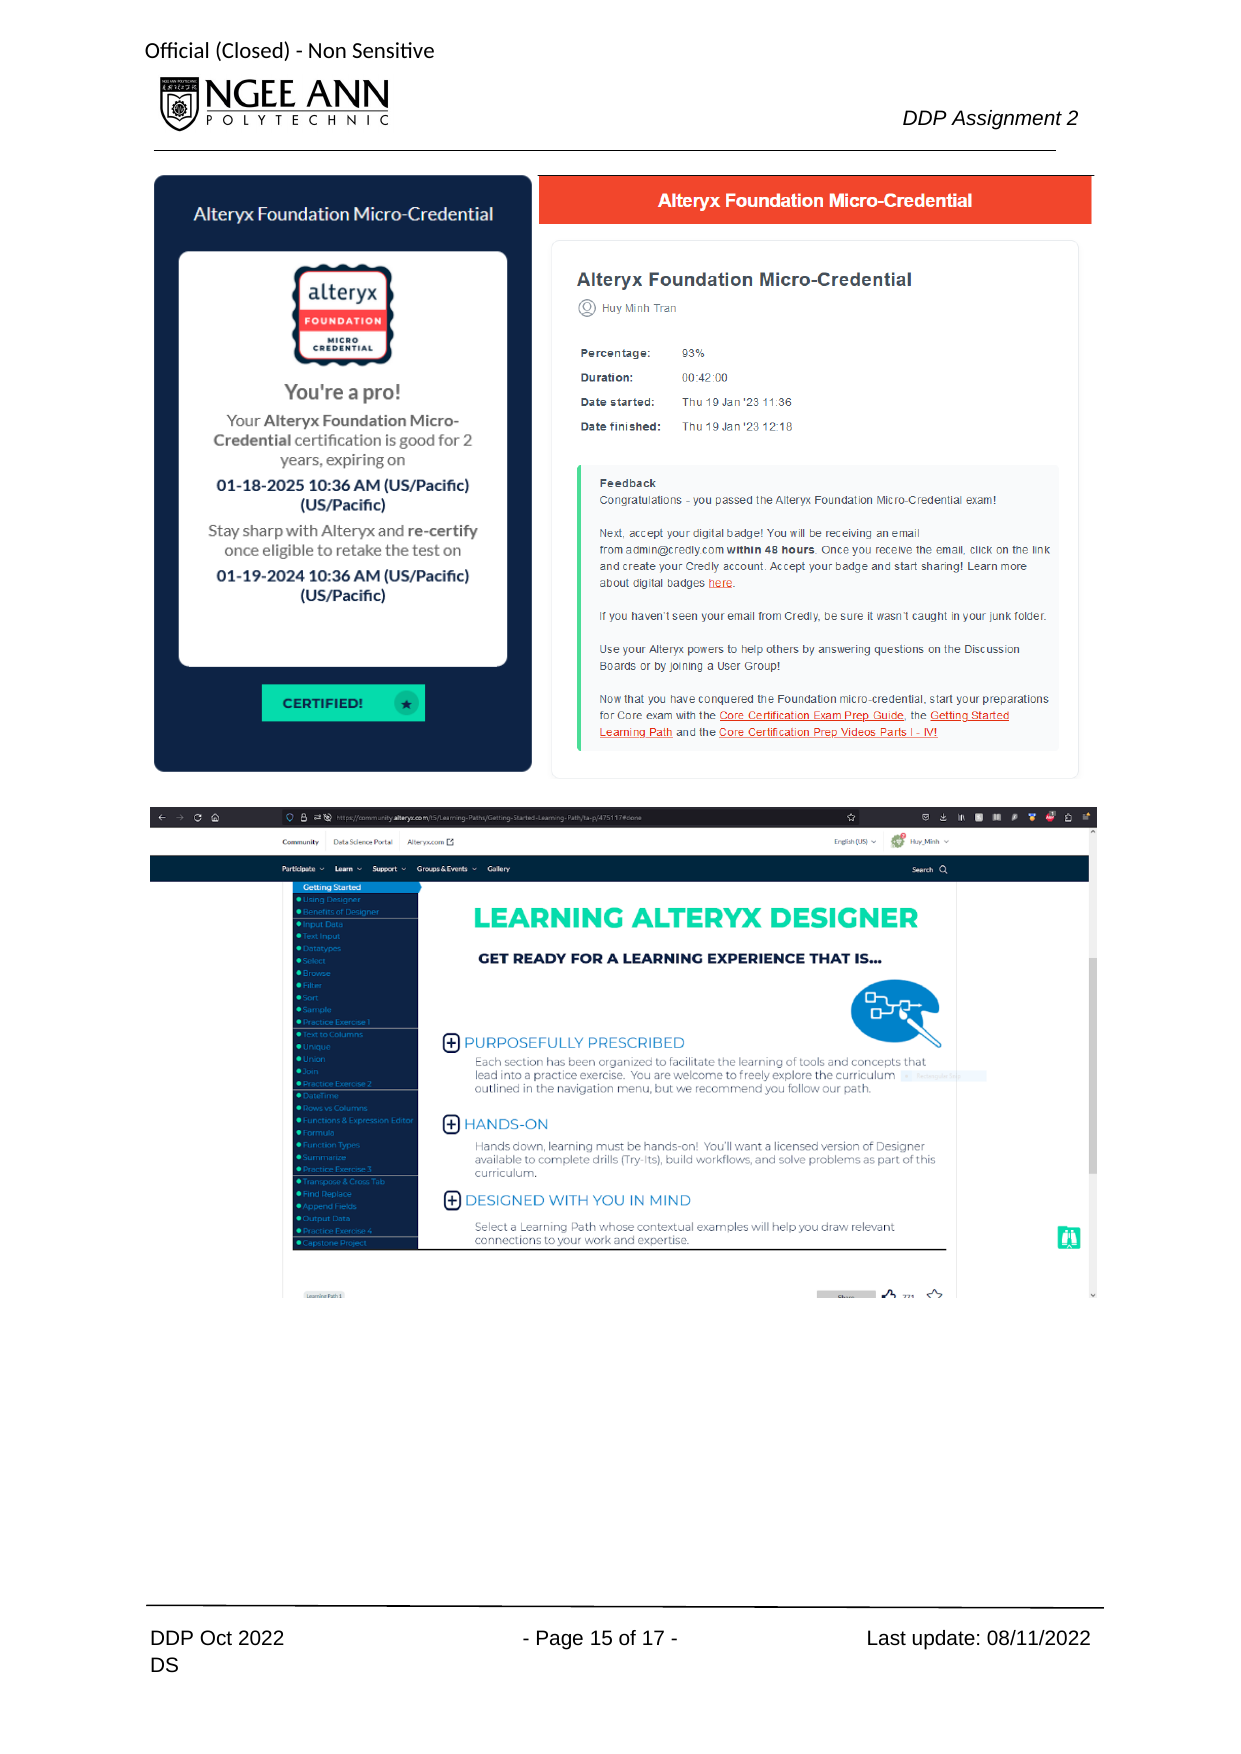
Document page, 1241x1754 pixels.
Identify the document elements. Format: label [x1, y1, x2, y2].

picture [150, 74, 394, 133]
picture [150, 807, 1097, 1298]
picture [150, 168, 1095, 779]
